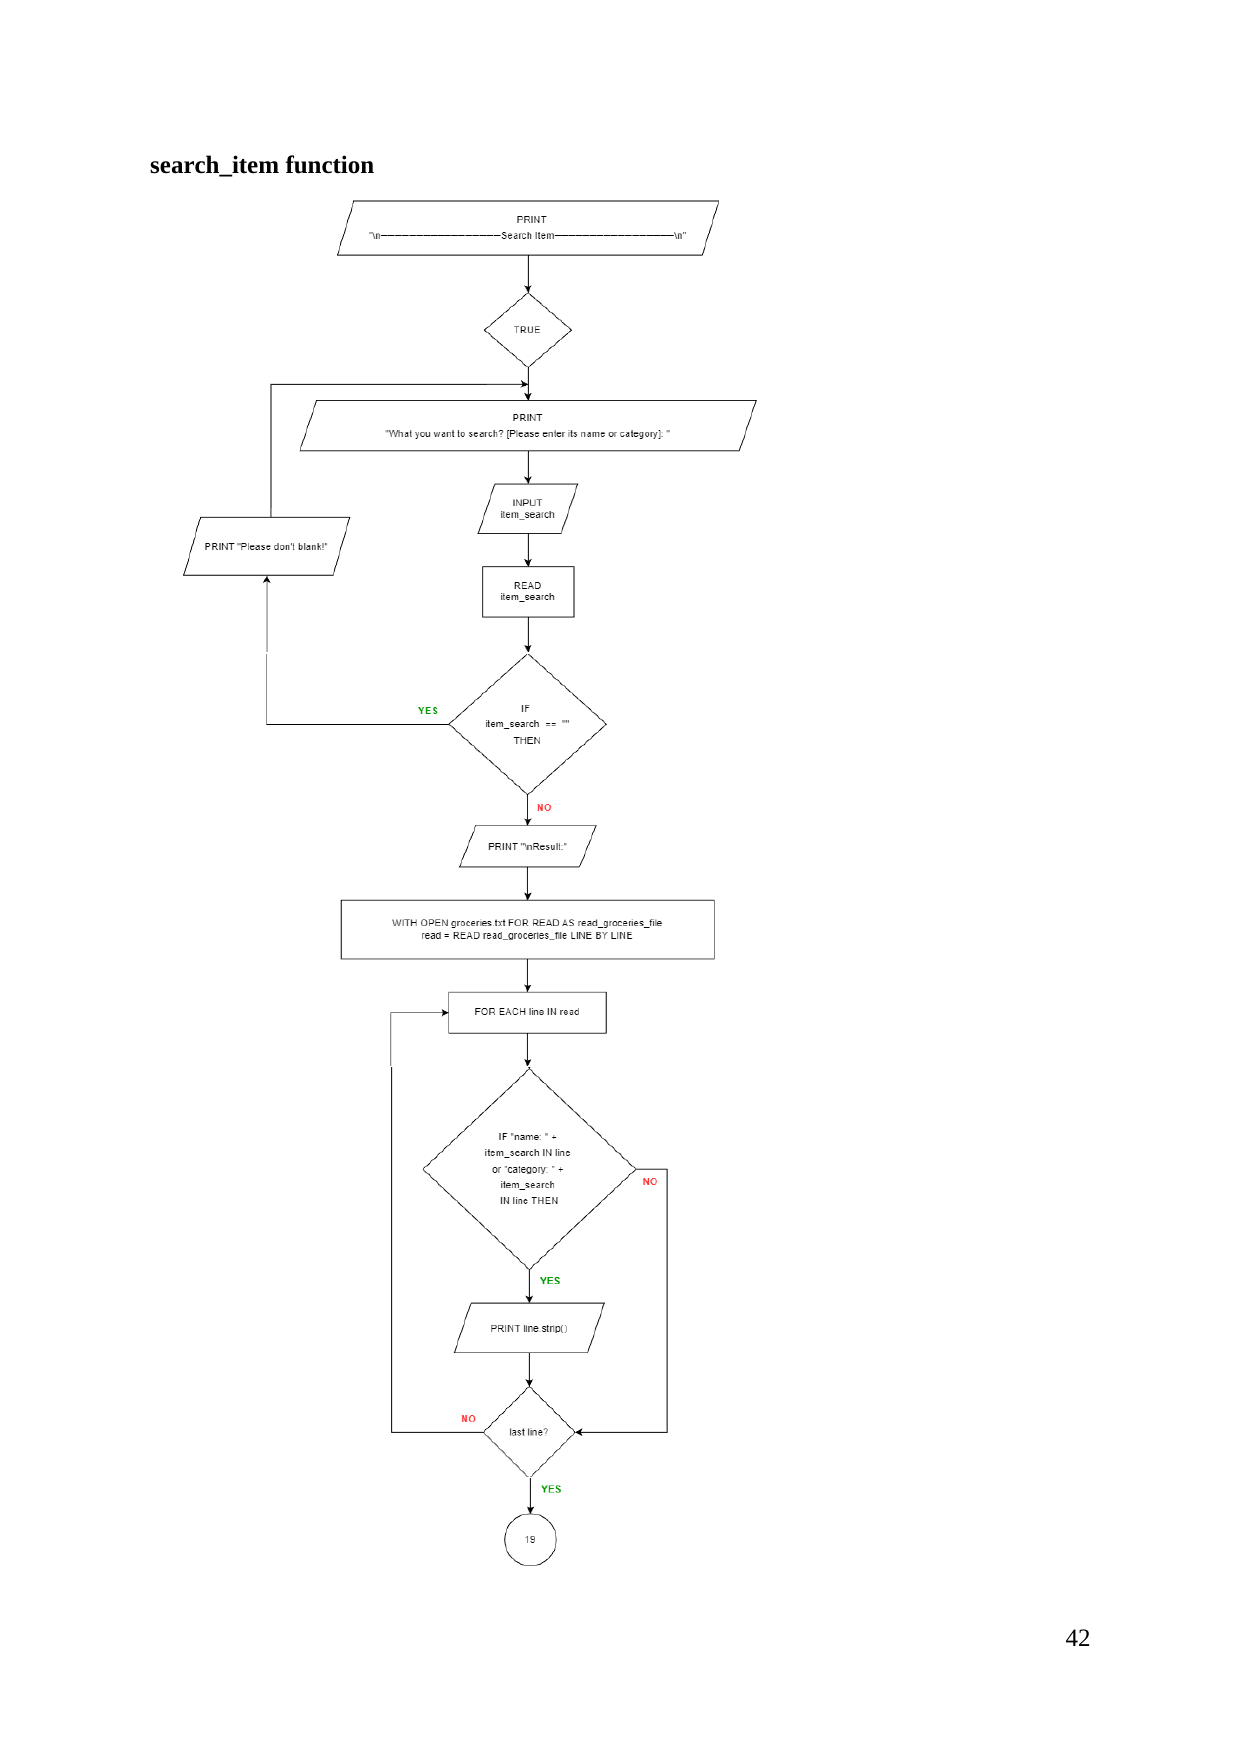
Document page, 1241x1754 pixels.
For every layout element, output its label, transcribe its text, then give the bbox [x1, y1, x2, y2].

text search_item function [150, 150, 1090, 179]
picture [150, 1067, 1065, 1477]
picture [150, 1478, 1065, 1566]
picture [150, 181, 1059, 652]
picture [150, 654, 1059, 1066]
